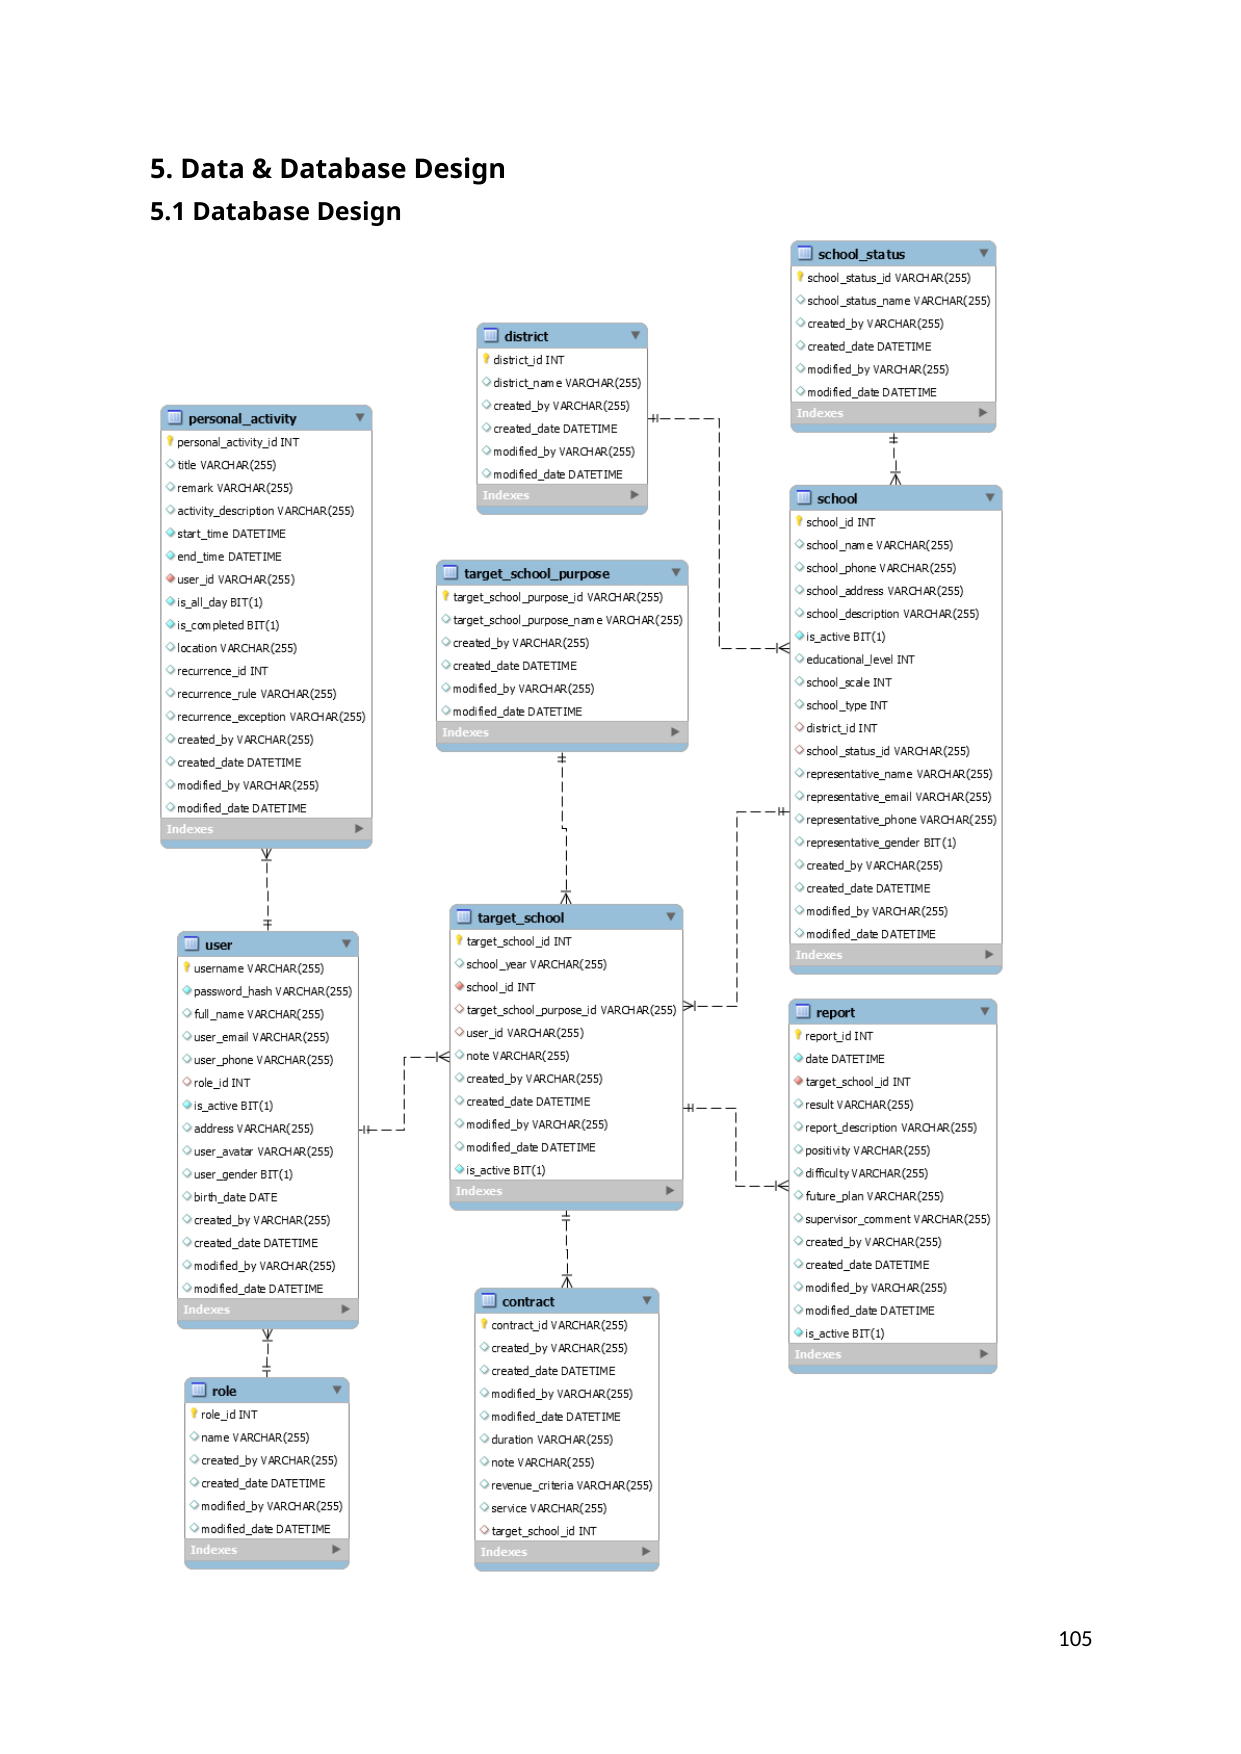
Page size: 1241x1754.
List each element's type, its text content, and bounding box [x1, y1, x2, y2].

subtitle 5.1 Database Design [150, 194, 1093, 228]
subtitle 5. Data & Database Design [150, 150, 1093, 187]
picture [150, 230, 1012, 1581]
